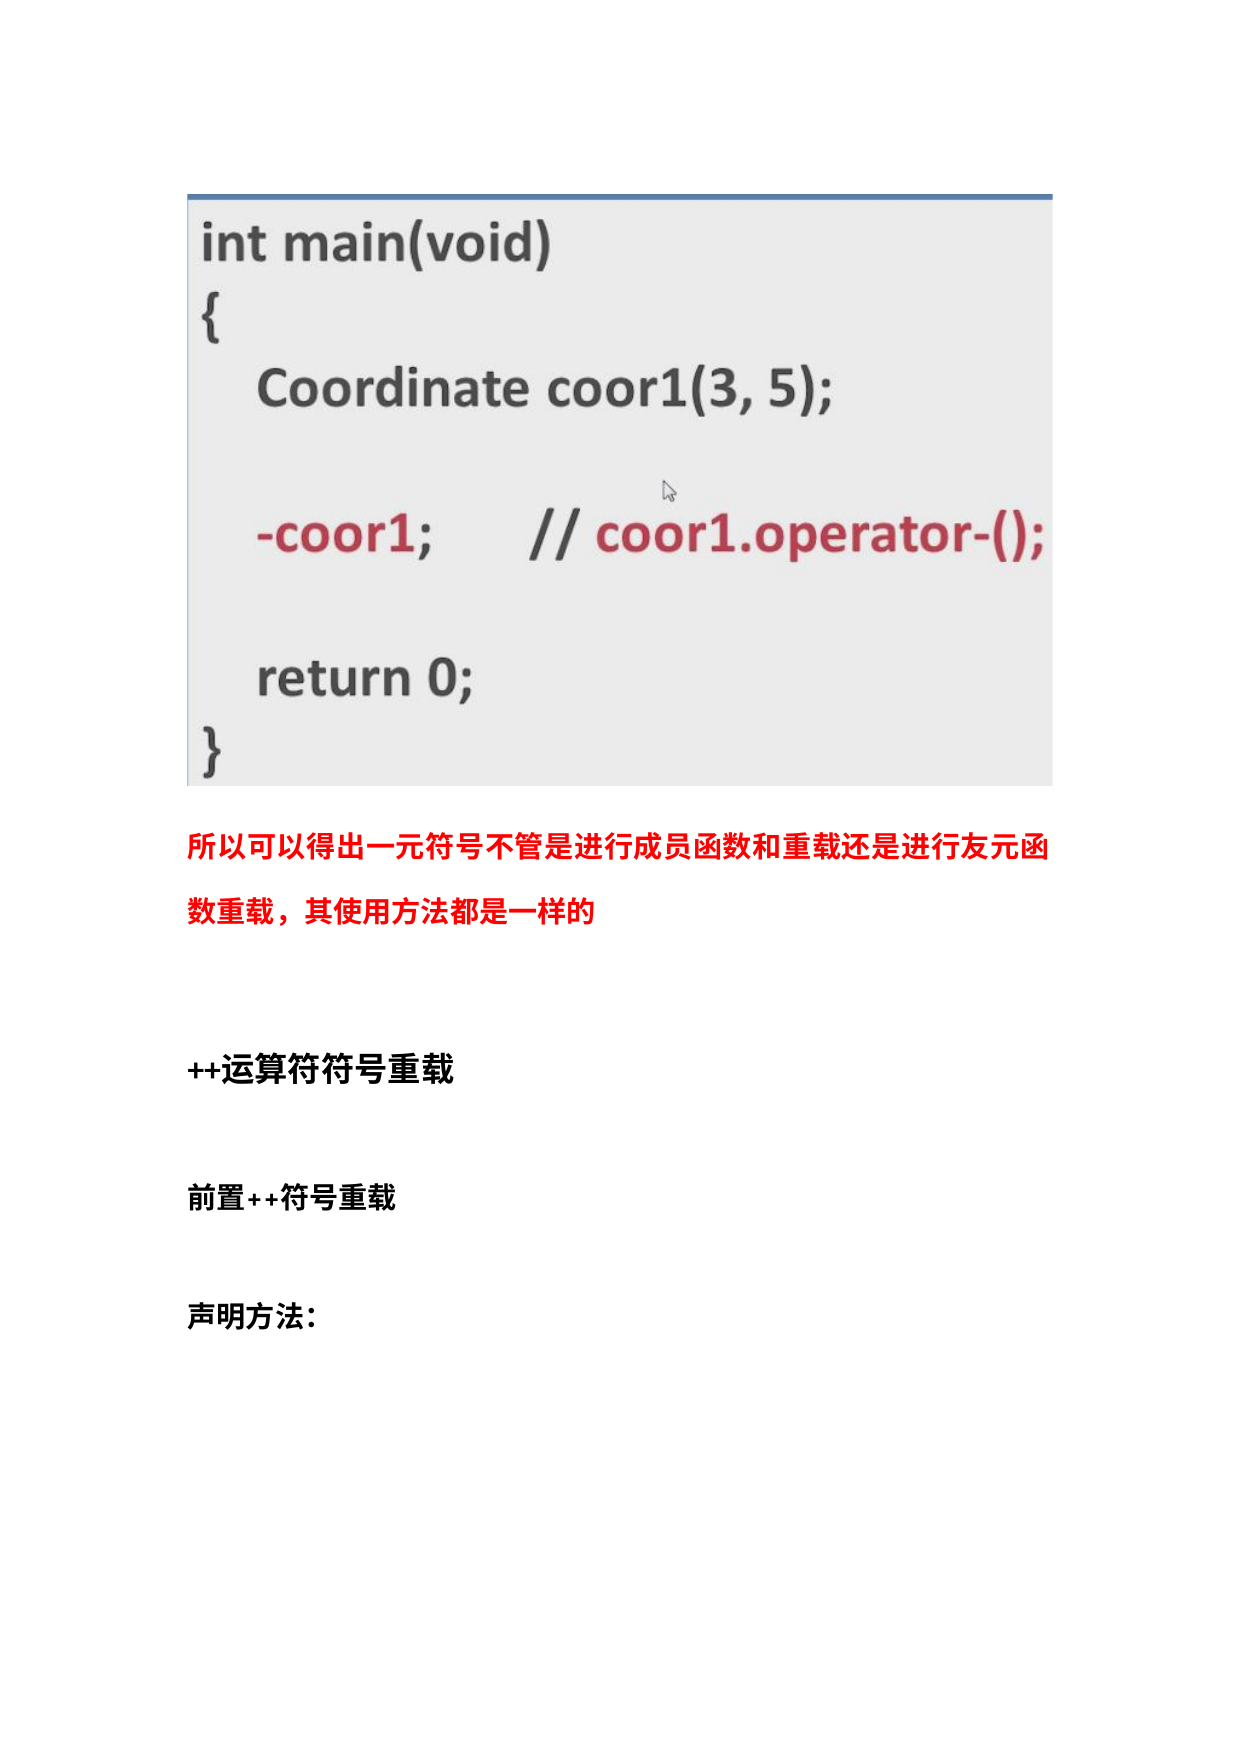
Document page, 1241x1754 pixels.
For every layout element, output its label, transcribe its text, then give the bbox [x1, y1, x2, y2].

subtitle 前置++符号重载 [187, 1163, 1053, 1228]
picture [187, 194, 1053, 786]
subtitle ++运算符符号重载 [187, 1034, 1053, 1099]
text 所以可以得出一元符号不管是进行成员函数和重载还是进行友元函数重载，其使用方法都是一样的 [187, 812, 1053, 942]
text 声明方法： [187, 1282, 1053, 1347]
